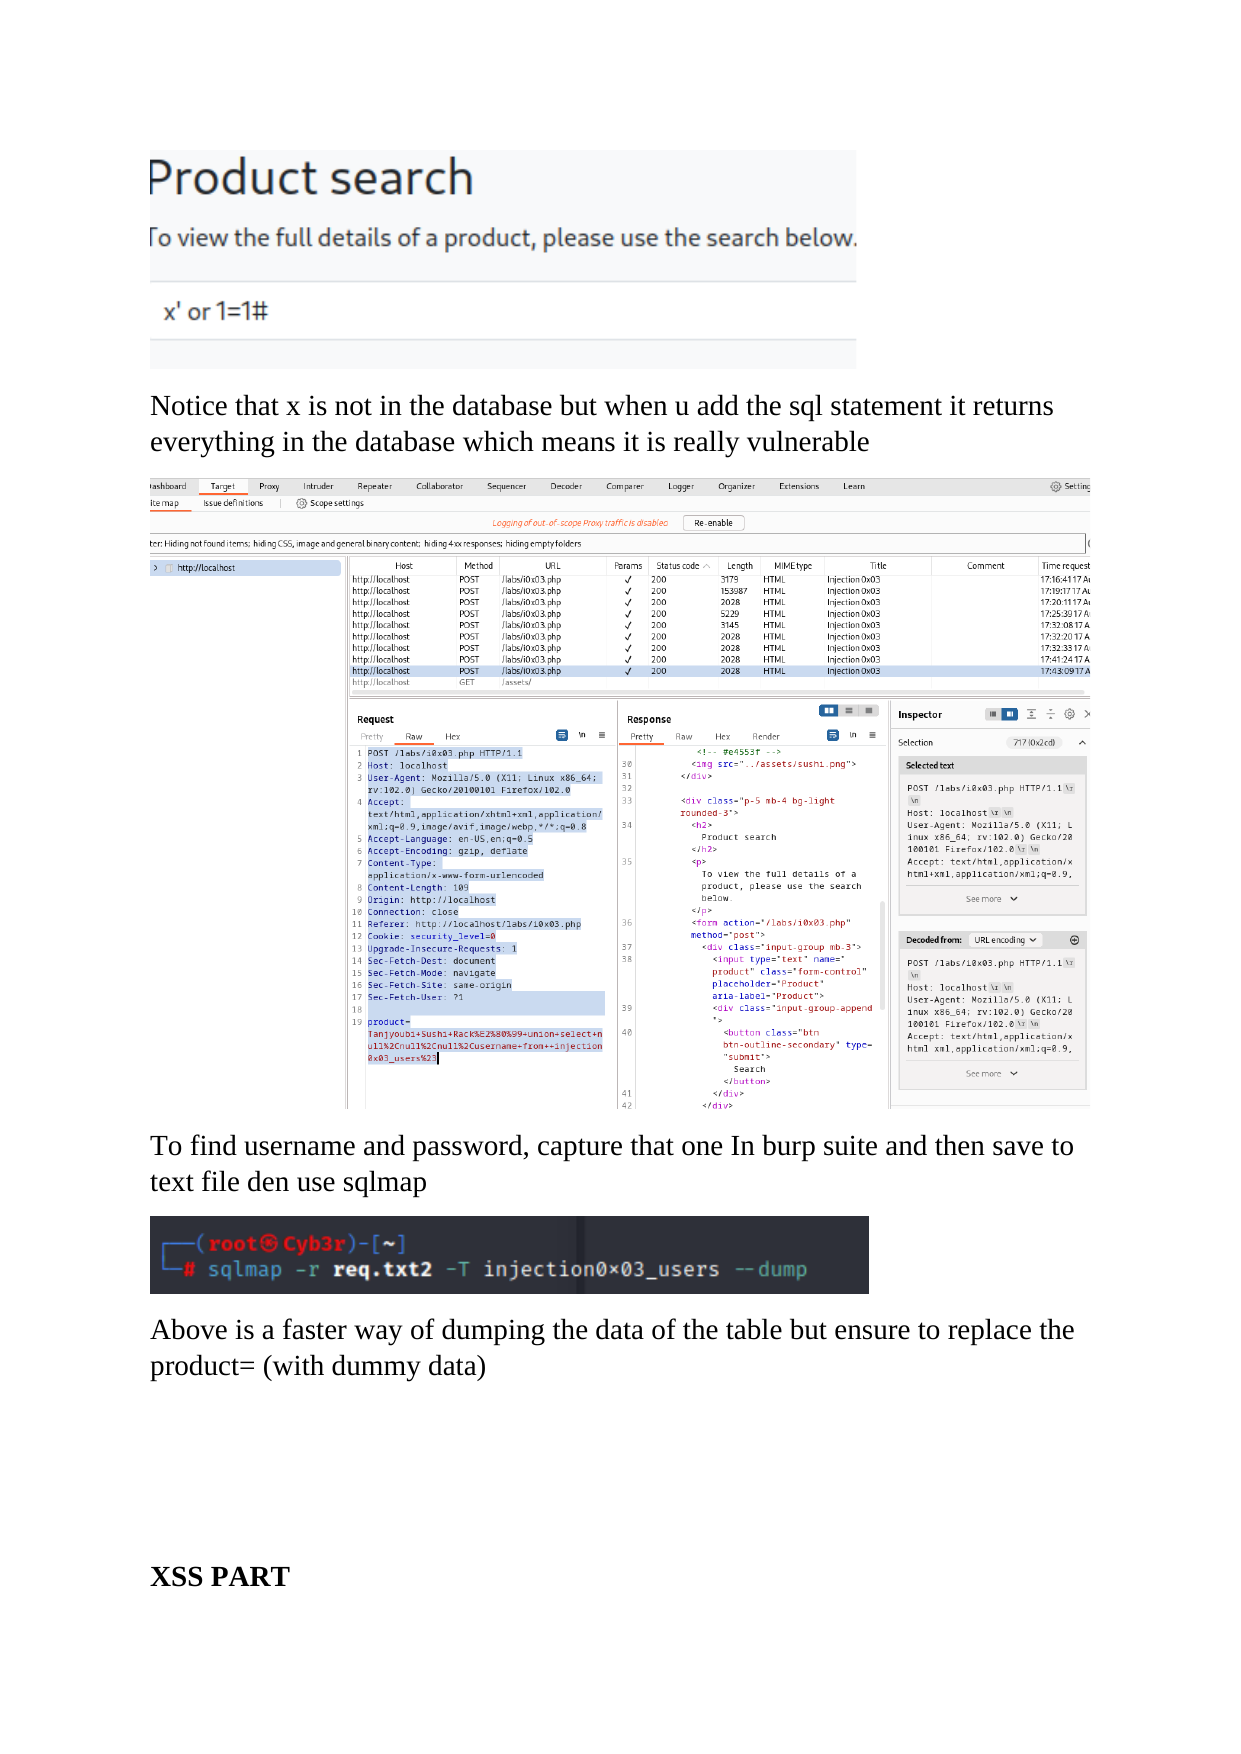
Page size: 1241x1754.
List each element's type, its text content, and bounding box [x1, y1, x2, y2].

text Above is a faster way of dumping the data of the table but ensure to replace the product= (with dummy data) [150, 1312, 1090, 1382]
picture [150, 476, 1091, 1109]
text Notice that x is not in the database but when u add the sql statement it returns everything in the database which means it is really vulnerable [150, 388, 1090, 457]
picture [150, 1216, 869, 1294]
text XSS PART [150, 1559, 1090, 1593]
text To find username and password, capture that one In burp suite and then save to text file den use sqlmap [150, 1128, 1090, 1197]
picture [150, 150, 857, 369]
